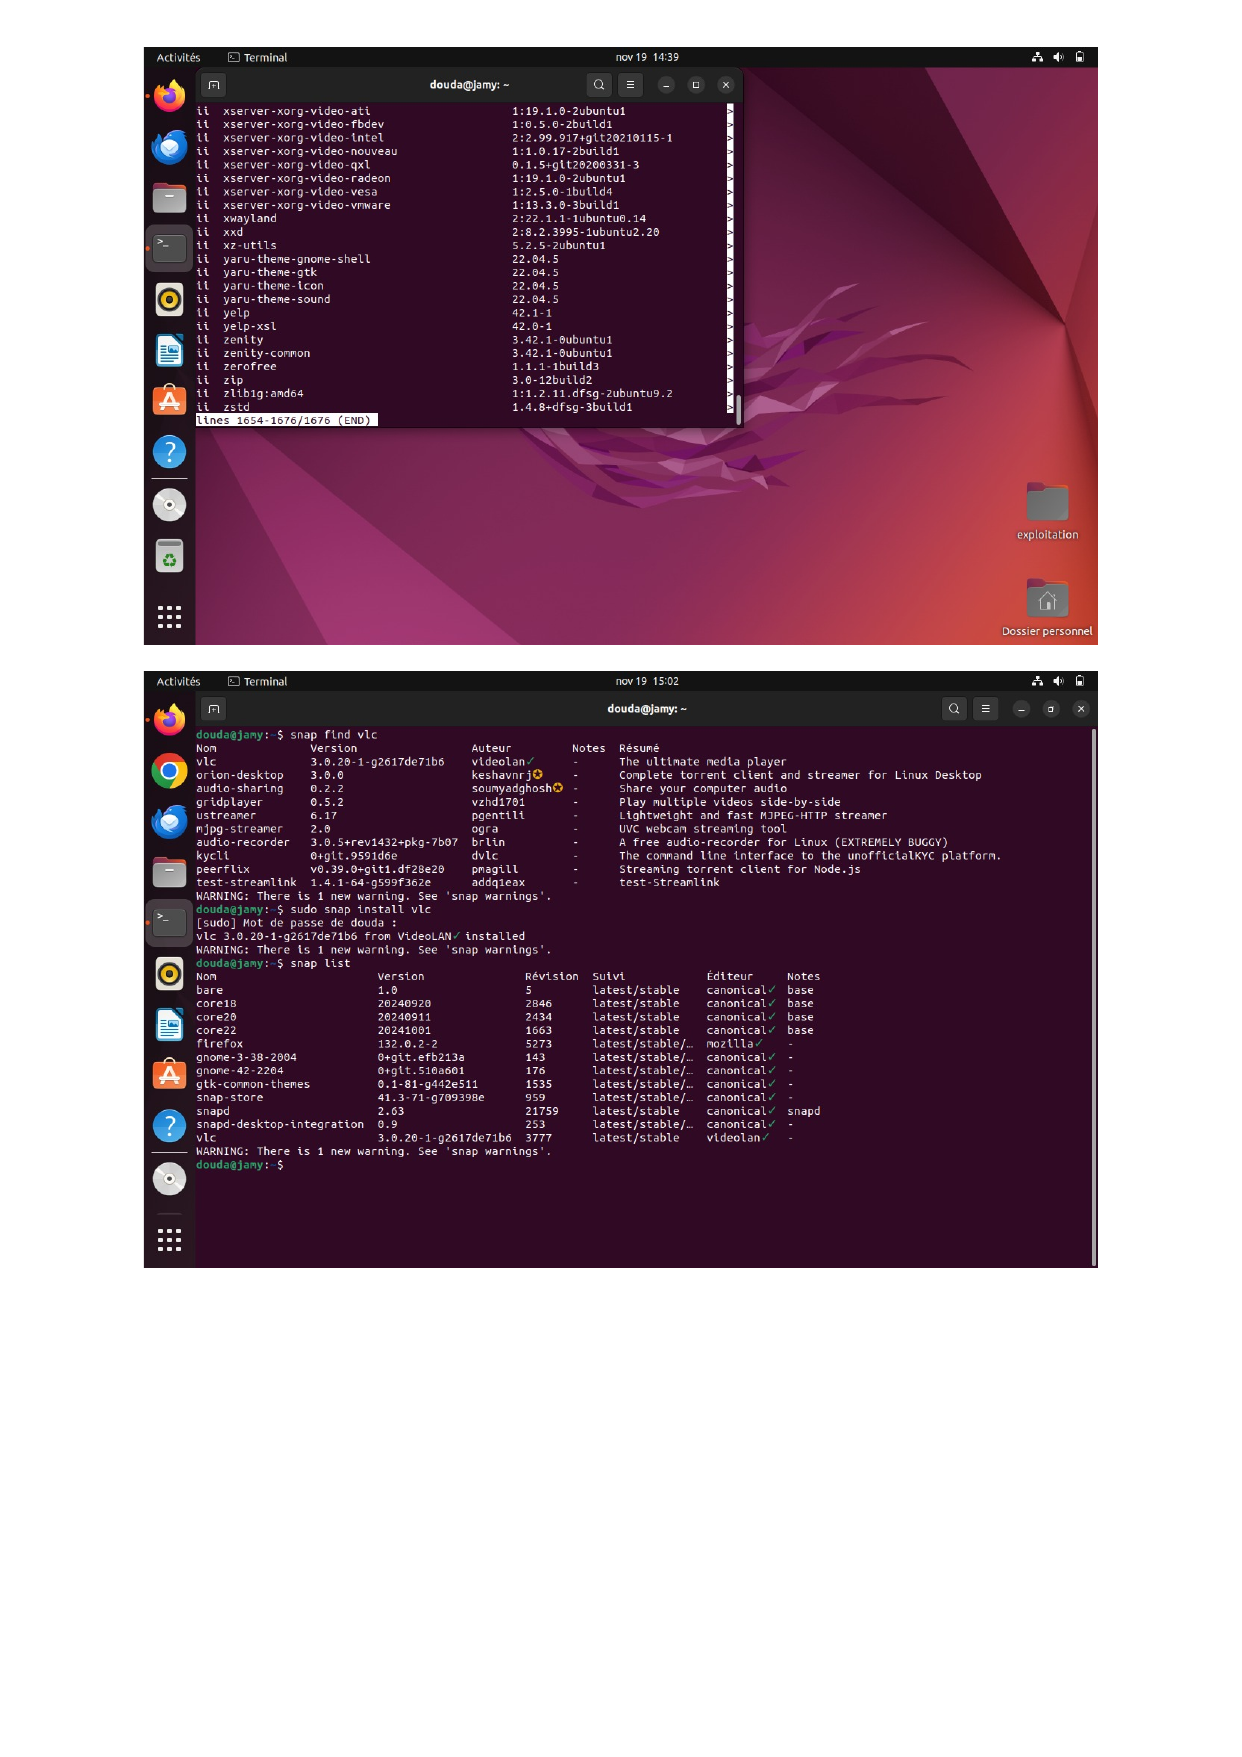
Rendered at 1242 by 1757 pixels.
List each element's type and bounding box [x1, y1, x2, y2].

picture [143, 671, 1098, 1268]
picture [143, 47, 1098, 645]
